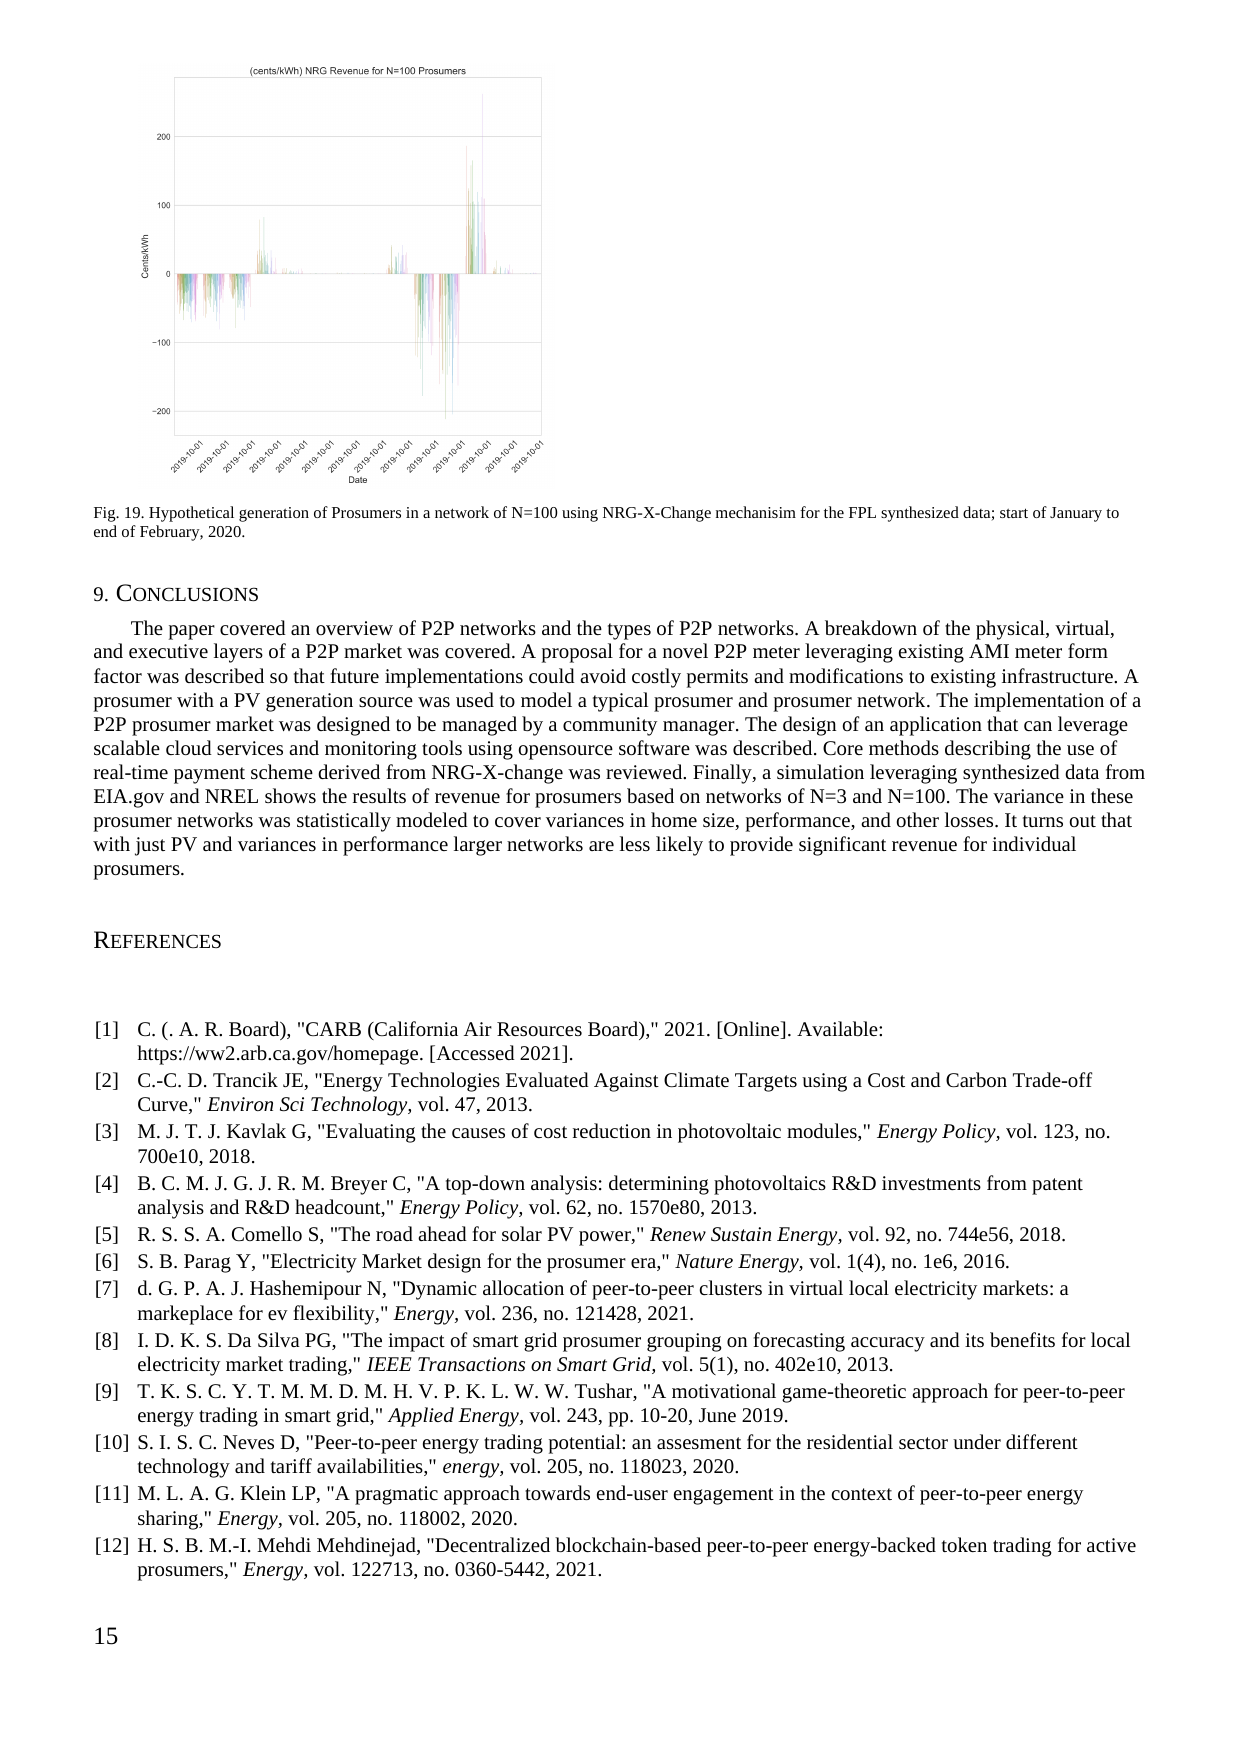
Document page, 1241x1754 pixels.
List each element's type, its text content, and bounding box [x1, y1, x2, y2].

text Hypothetical generation of Prosumers in a network of N=100 using NRG-X-Change mechanisim for the FPL synthesized data; start of January to end of February, 2020. [93, 502, 1147, 541]
picture [138, 63, 555, 489]
subtitle Conclusions [93, 578, 1147, 607]
text The paper covered an overview of P2P networks and the types of P2P networks. A breakdown of the physical, virtual, and executive layers of a P2P market was covered. A proposal for a novel P2P meter leveraging existing AMI meter form factor was described so that future implementations could avoid costly permits and modifications to existing infrastructure. A prosumer with a PV generation source was used to model a typical prosumer and prosumer network. The implementation of a P2P prosumer market was designed to be managed by a community manager. The design of an application that can leverage scalable cloud services and monitoring tools using opensource software was described. Core methods describing the use of real-time payment scheme derived from NRG-X-change was reviewed. Finally, a simulation leveraging synthesized data from EIA.gov and NREL shows the results of revenue for prosumers based on networks of N=3 and N=100. The variance in these prosumer networks was statistically modeled to cover variances in home size, performance, and other losses. It turns out that with just PV and variances in performance larger networks are less likely to provide significant revenue for individual prosumers. [93, 615, 1147, 880]
